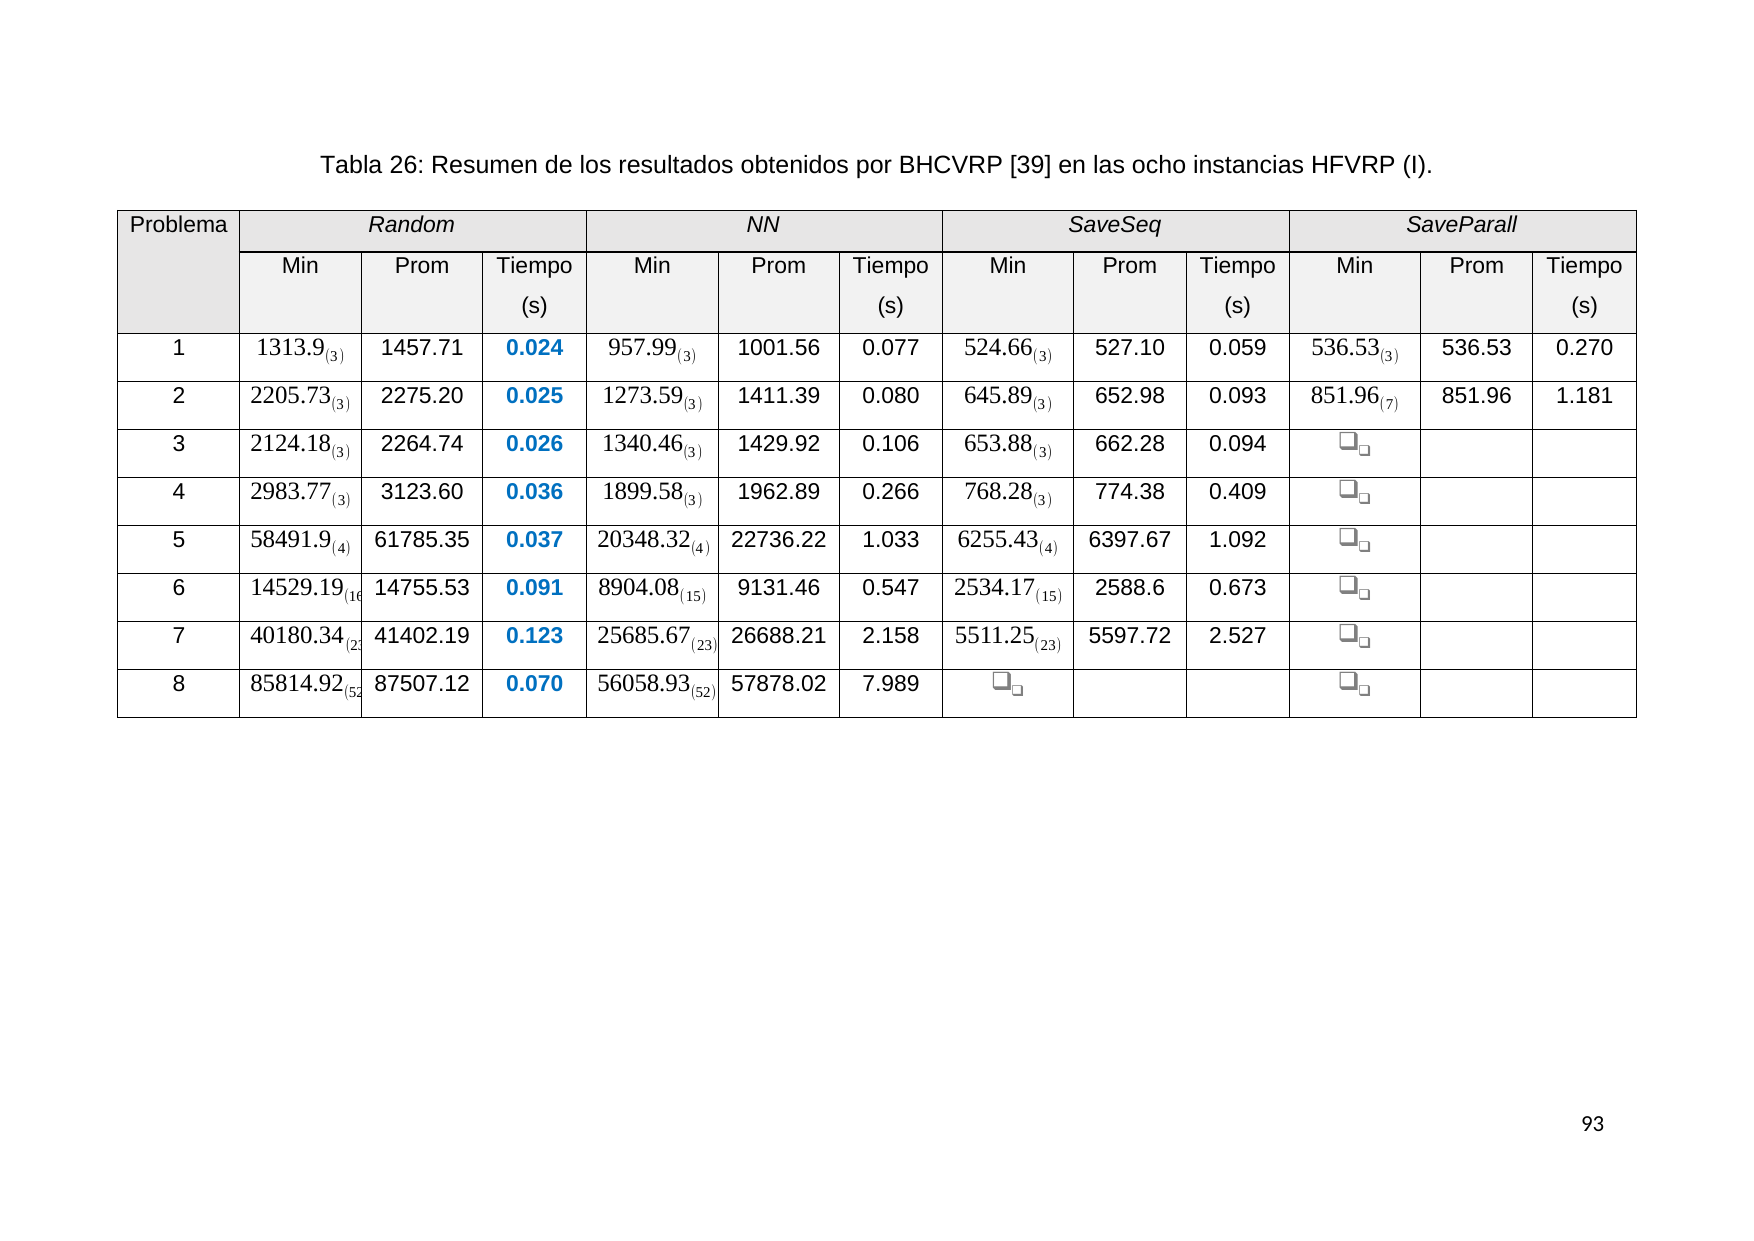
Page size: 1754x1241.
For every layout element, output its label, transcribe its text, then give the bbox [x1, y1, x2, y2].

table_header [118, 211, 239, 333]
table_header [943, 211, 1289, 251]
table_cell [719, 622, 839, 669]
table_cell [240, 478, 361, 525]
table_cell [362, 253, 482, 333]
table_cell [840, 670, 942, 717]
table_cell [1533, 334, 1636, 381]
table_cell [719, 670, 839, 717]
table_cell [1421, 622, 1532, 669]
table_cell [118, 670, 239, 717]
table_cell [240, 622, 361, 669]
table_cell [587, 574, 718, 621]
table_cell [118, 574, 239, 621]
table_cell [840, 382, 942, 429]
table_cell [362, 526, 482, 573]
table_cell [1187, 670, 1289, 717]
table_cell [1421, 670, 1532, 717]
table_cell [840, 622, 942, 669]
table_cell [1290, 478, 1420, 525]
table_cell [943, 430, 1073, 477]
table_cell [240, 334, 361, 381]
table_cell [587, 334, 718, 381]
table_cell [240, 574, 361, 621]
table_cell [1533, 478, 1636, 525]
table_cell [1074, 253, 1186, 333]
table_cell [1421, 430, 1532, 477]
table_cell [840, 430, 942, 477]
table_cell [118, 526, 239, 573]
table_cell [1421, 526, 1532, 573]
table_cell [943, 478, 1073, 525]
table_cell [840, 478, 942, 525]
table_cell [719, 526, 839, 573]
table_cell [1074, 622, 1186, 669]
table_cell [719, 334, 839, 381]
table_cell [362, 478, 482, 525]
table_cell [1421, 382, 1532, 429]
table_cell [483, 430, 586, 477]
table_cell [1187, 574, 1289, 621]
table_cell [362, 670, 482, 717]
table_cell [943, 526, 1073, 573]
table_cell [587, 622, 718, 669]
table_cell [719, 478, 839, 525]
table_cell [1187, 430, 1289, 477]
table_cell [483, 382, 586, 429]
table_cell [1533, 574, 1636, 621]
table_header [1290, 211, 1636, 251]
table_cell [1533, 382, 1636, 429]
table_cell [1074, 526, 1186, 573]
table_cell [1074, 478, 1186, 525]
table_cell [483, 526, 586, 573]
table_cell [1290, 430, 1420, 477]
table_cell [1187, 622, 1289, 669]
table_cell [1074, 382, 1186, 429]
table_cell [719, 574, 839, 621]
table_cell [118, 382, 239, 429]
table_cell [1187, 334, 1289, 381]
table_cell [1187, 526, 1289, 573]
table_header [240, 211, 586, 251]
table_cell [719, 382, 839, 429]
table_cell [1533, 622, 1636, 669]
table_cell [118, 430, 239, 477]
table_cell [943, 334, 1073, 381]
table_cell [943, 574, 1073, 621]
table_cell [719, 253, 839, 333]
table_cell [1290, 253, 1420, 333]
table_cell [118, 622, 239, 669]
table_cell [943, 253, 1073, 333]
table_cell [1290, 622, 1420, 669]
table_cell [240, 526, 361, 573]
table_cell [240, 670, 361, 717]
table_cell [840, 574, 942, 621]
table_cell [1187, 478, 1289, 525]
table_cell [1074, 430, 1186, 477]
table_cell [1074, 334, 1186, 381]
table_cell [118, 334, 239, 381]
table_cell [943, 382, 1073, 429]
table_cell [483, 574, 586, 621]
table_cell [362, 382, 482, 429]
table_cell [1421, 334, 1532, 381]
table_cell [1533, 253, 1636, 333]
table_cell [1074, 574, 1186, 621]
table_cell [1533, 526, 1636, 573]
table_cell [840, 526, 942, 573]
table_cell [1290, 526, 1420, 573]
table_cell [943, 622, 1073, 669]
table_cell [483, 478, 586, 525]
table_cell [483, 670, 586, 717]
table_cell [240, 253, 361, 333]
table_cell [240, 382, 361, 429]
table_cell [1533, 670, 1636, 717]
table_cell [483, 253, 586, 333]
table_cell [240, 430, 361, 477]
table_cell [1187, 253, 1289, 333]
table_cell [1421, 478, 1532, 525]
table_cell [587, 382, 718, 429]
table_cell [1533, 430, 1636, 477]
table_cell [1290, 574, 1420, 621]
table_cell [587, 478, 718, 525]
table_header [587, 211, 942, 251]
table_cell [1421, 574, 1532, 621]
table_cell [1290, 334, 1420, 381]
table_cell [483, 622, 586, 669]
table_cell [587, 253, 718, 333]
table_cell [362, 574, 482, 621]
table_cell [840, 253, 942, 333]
text Tabla 26: Resumen de los resultados obtenidos por BHCVRP [39] en las ocho instancias HFVRP (I). [150, 150, 1604, 179]
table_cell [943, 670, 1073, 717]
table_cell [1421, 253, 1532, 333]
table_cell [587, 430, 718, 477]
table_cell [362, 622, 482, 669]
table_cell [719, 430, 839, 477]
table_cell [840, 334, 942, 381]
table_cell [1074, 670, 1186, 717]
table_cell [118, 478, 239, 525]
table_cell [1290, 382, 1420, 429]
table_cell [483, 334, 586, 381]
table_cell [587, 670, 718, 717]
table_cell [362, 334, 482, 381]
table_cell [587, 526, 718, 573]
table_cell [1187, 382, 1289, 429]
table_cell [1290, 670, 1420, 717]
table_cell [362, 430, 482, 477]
